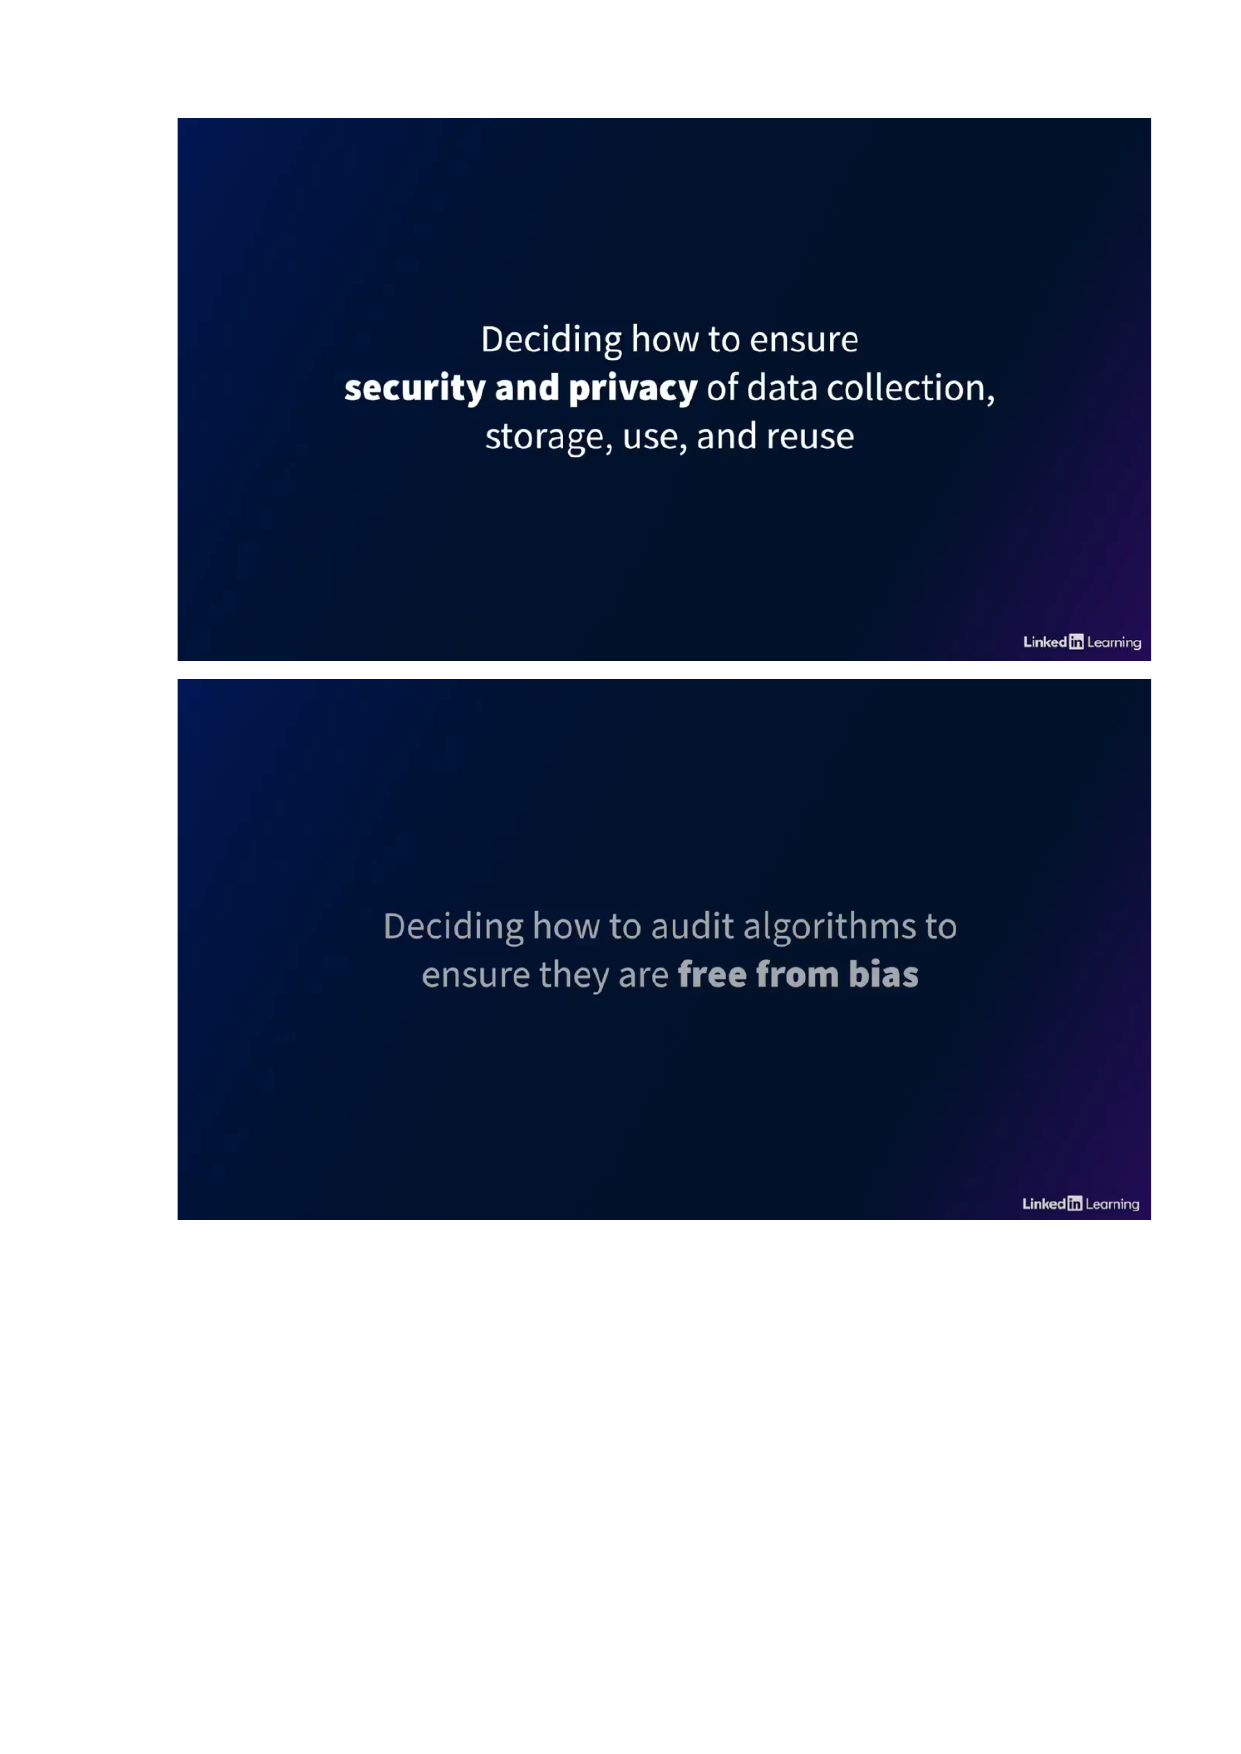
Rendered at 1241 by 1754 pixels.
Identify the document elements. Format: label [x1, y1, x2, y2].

picture [177, 679, 1152, 1220]
picture [177, 118, 1152, 661]
